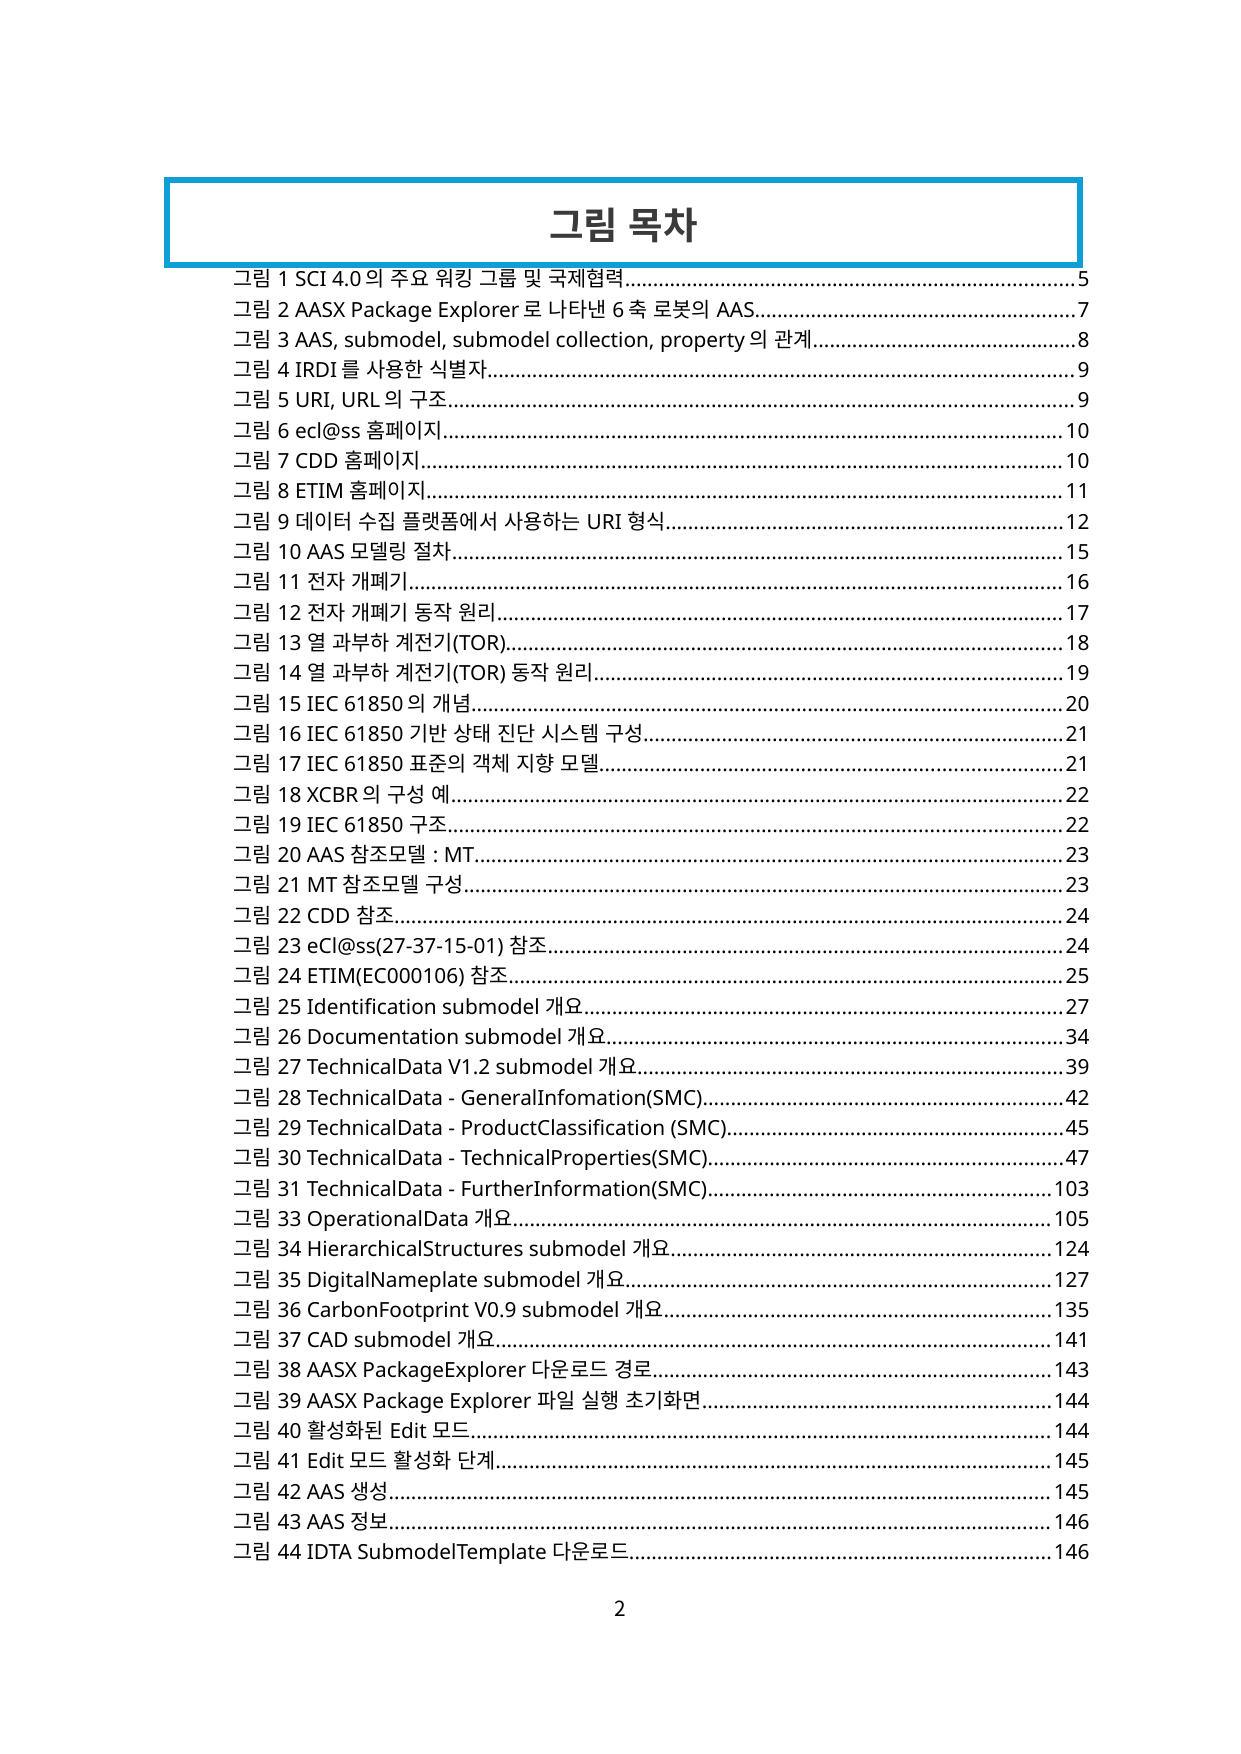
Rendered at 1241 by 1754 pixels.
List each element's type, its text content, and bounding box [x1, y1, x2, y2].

text 그림 1 SCI 4.0의 주요 워킹 그룹 및 국제협력 5 [233, 262, 1090, 293]
text 그림 44 IDTA SubmodelTemplate 다운로드 146 [233, 1536, 1090, 1566]
text 그림 29 TechnicalData - ProductClassification (SMC) 45 [233, 1111, 1090, 1142]
text 그림 20 AAS 참조모델 : MT 23 [233, 838, 1090, 869]
text 그림 18 XCBR의 구성 예 22 [233, 778, 1090, 808]
text 그림 9 데이터 수집 플랫폼에서 사용하는 URI 형식 12 [233, 505, 1090, 535]
text 그림 24 ETIM(EC000106) 참조 25 [233, 960, 1090, 990]
text 그림 3 AAS, submodel, submodel collection, property의 관계 8 [233, 323, 1090, 353]
text 그림 28 TechnicalData - GeneralInfomation(SMC) 42 [233, 1081, 1090, 1111]
text 그림 38 AASX PackageExplorer 다운로드 경로 143 [233, 1354, 1090, 1384]
text 그림 11 전자 개폐기 16 [233, 566, 1090, 596]
text 그림 15 IEC 61850의 개념 20 [233, 687, 1090, 717]
text 그림 6 ecl@ss 홈페이지 10 [233, 414, 1090, 444]
text 그림 31 TechnicalData - FurtherInformation(SMC) 103 [233, 1172, 1090, 1202]
text 그림 12 전자 개폐기 동작 원리 17 [233, 596, 1090, 626]
text 그림 13 열 과부하 계전기(TOR) 18 [233, 626, 1090, 657]
text 그림 5 URI, URL의 구조 9 [233, 384, 1090, 414]
text 그림 19 IEC 61850 구조 22 [233, 808, 1090, 838]
text 그림 25 Identification submodel 개요 27 [233, 990, 1090, 1020]
text 그림 30 TechnicalData - TechnicalProperties(SMC) 47 [233, 1142, 1090, 1172]
text 그림 43 AAS 정보 146 [233, 1505, 1090, 1536]
text 그림 34 HierarchicalStructures submodel 개요 124 [233, 1232, 1090, 1263]
text 그림 10 AAS 모델링 절차 15 [233, 535, 1090, 566]
text 그림 21 MT 참조모델 구성 23 [233, 869, 1090, 899]
text 그림 17 IEC 61850 표준의 객체 지향 모델 21 [233, 747, 1090, 778]
text 그림 16 IEC 61850 기반 상태 진단 시스템 구성 21 [233, 717, 1090, 747]
text 그림 35 DigitalNameplate submodel 개요 127 [233, 1263, 1090, 1293]
text 그림 40 활성화된 Edit 모드 144 [233, 1414, 1090, 1445]
text 그림 27 TechnicalData V1.2 submodel 개요 39 [233, 1051, 1090, 1081]
text 그림 22 CDD 참조 24 [233, 899, 1090, 929]
text 그림 37 CAD submodel 개요 141 [233, 1323, 1090, 1354]
text 그림 14 열 과부하 계전기(TOR) 동작 원리 19 [233, 657, 1090, 687]
text 그림 7 CDD 홈페이지 10 [233, 444, 1090, 475]
text 그림 8 ETIM 홈페이지 11 [233, 475, 1090, 505]
text 그림 2 AASX Package Explorer로 나타낸 6축 로봇의 AAS 7 [233, 293, 1090, 323]
text 그림 26 Documentation submodel 개요 34 [233, 1020, 1090, 1051]
text 그림 36 CarbonFootprint V0.9 submodel 개요 135 [233, 1293, 1090, 1323]
text 그림 39 AASX Package Explorer 파일 실행 초기화면 144 [233, 1384, 1090, 1414]
text 그림 42 AAS 생성 145 [233, 1475, 1090, 1505]
text 그림 4 IRDI를 사용한 식별자 9 [233, 353, 1090, 384]
text 그림 41 Edit 모드 활성화 단계 145 [233, 1445, 1090, 1475]
text 그림 33 OperationalData 개요 105 [233, 1202, 1090, 1232]
text 그림 23 eCl@ss(27-37-15-01) 참조 24 [233, 929, 1090, 960]
